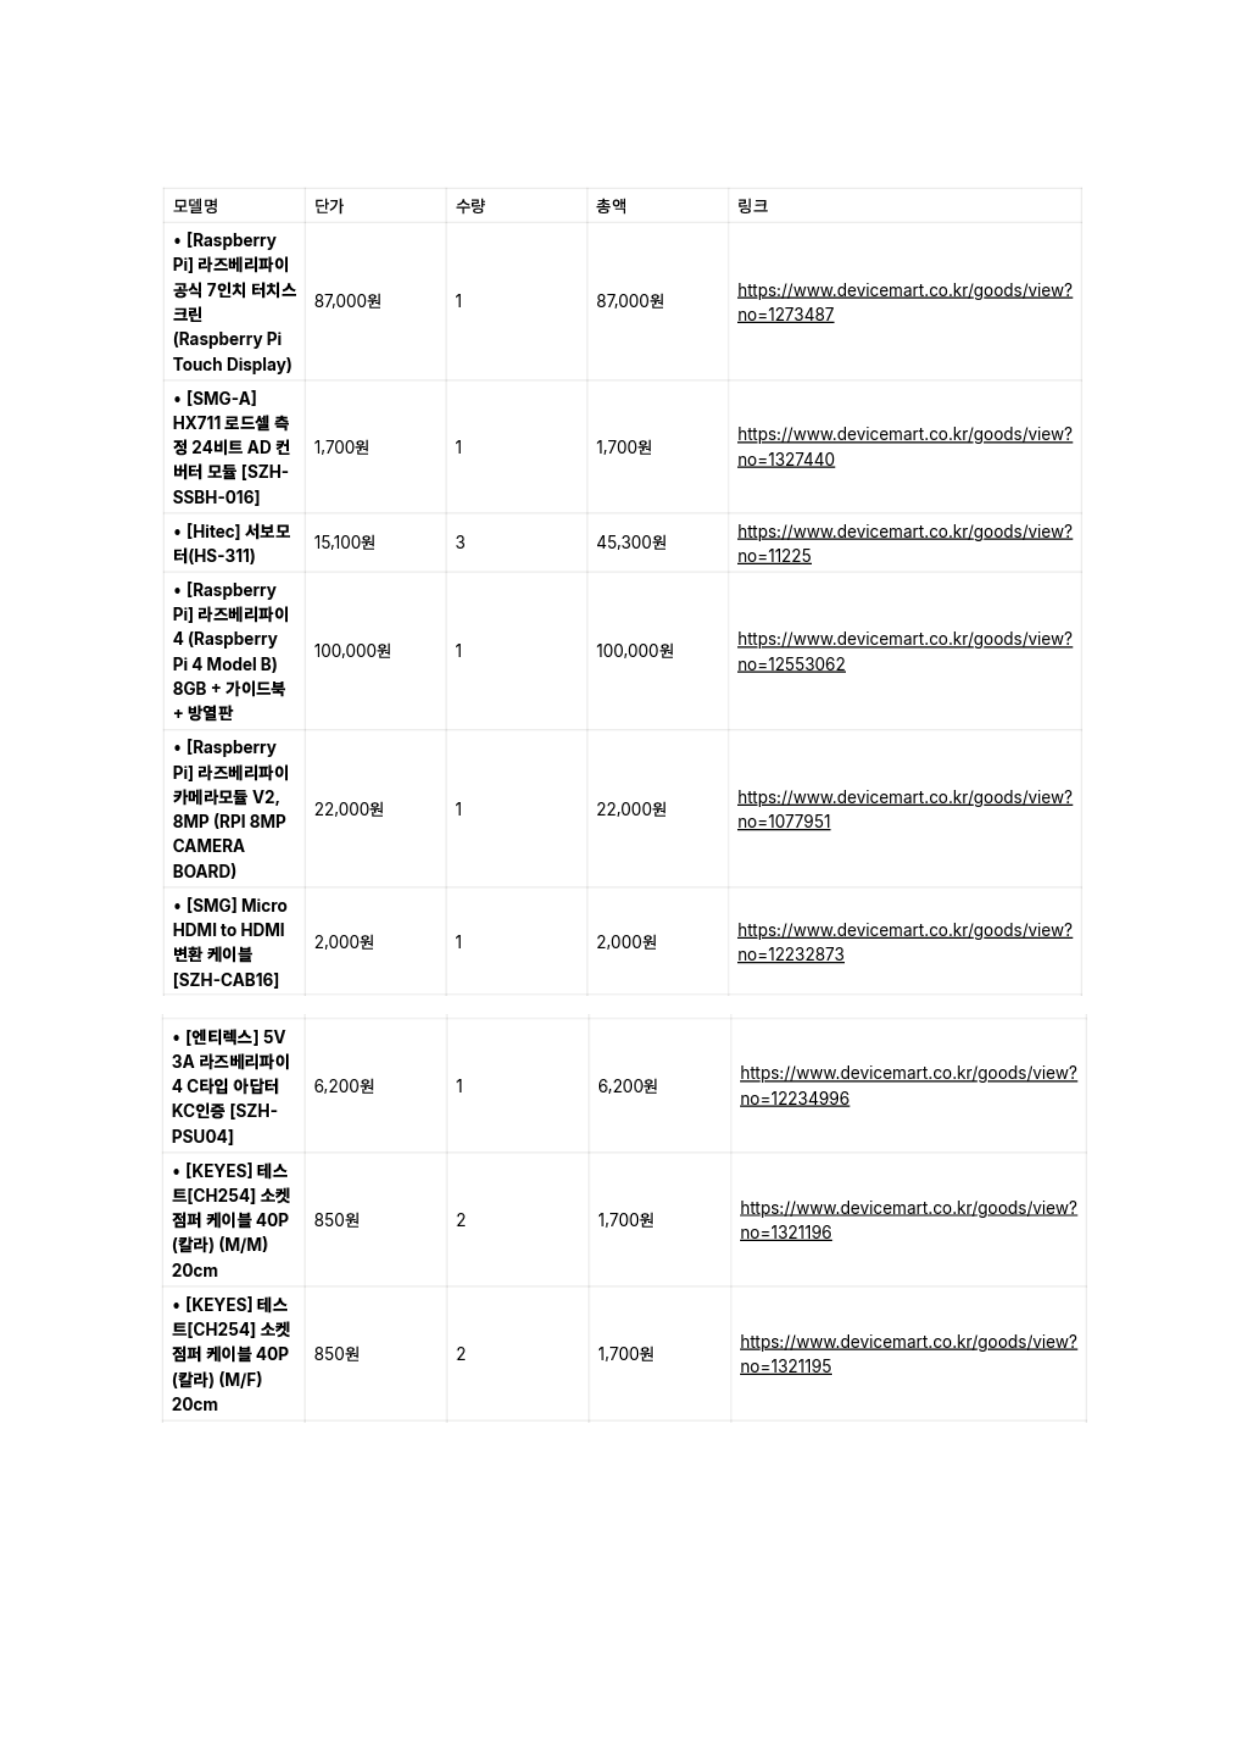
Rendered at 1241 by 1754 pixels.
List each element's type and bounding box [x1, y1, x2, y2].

picture [150, 177, 1091, 996]
picture [150, 1014, 1091, 1423]
